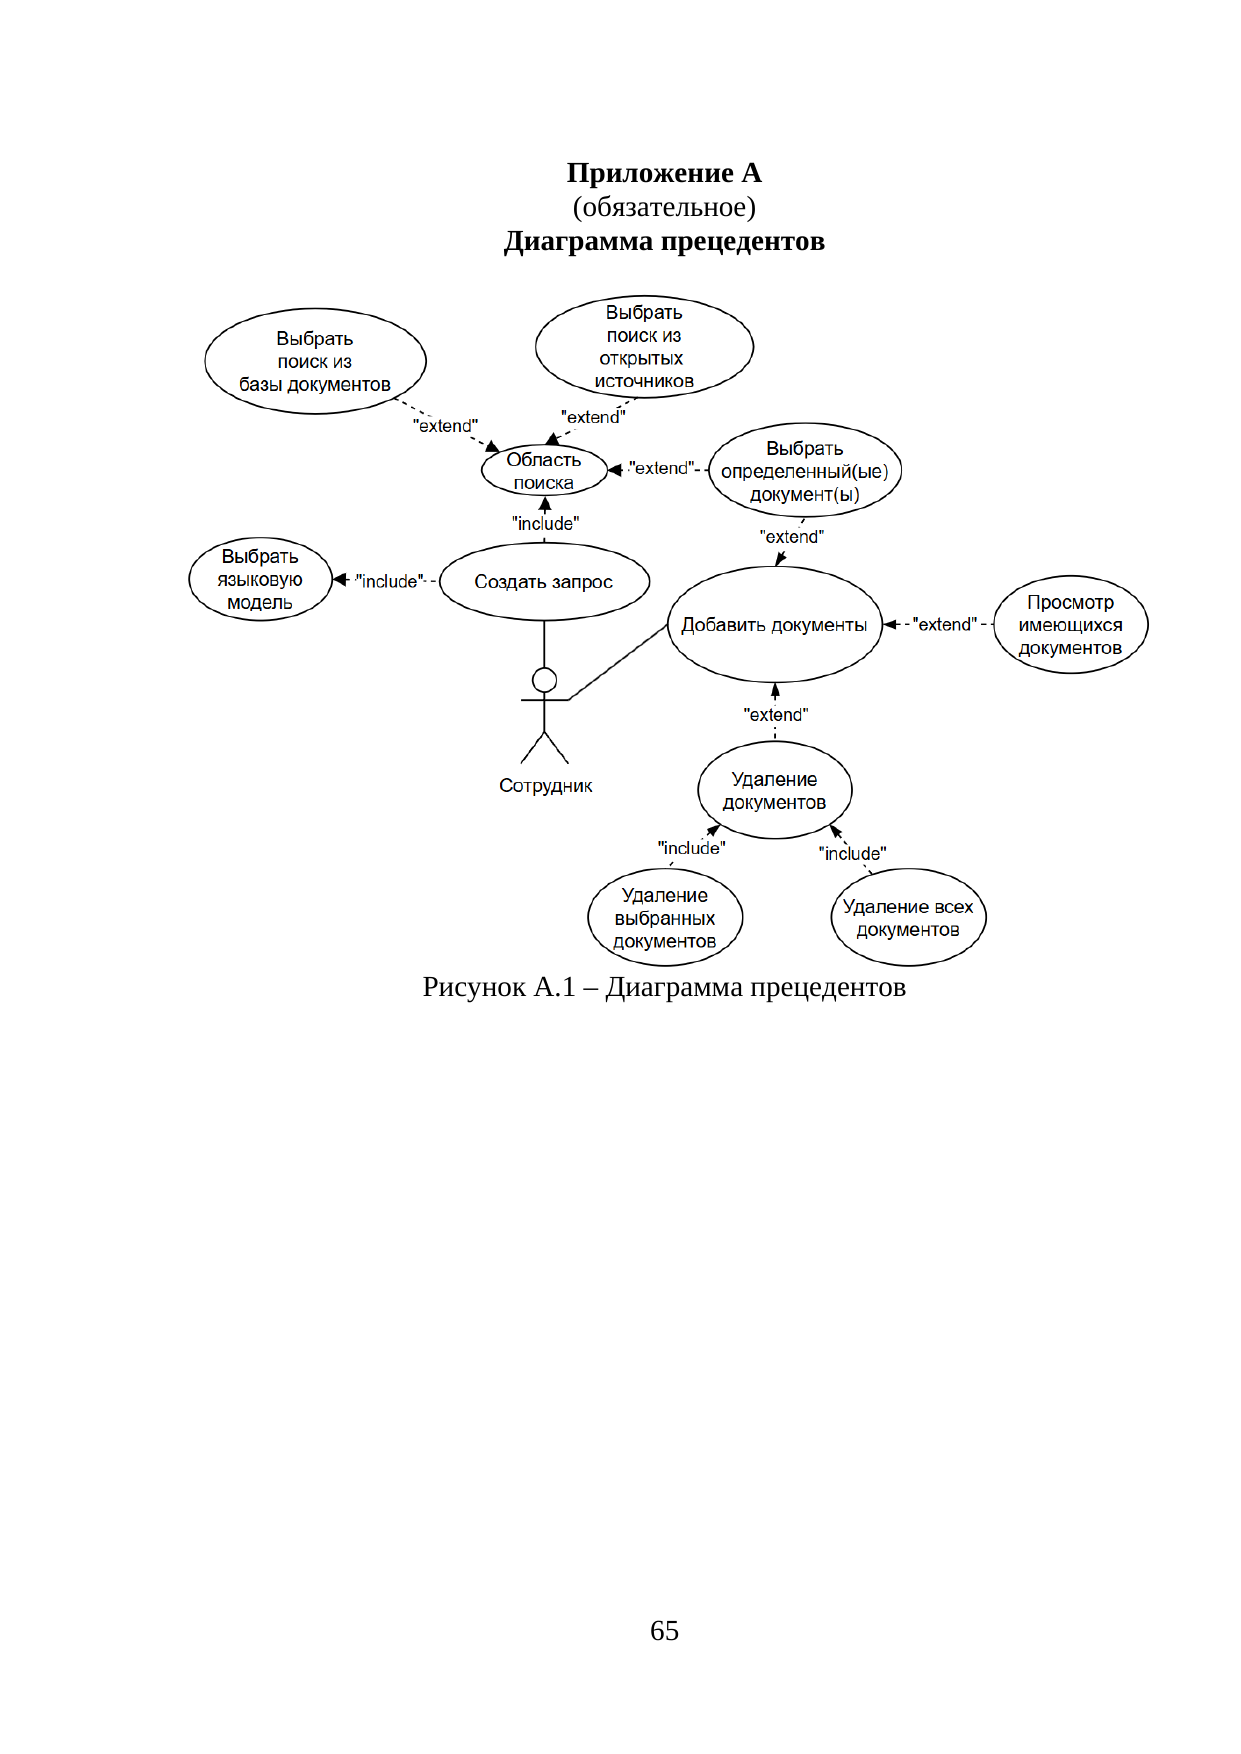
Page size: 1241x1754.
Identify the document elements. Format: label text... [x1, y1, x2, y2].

picture [177, 293, 1152, 969]
subtitle Приложение А (обязательное) Диаграмма прецедентов [177, 156, 1152, 256]
text Рисунок А.1 – Диаграмма прецедентов [177, 969, 1152, 1003]
